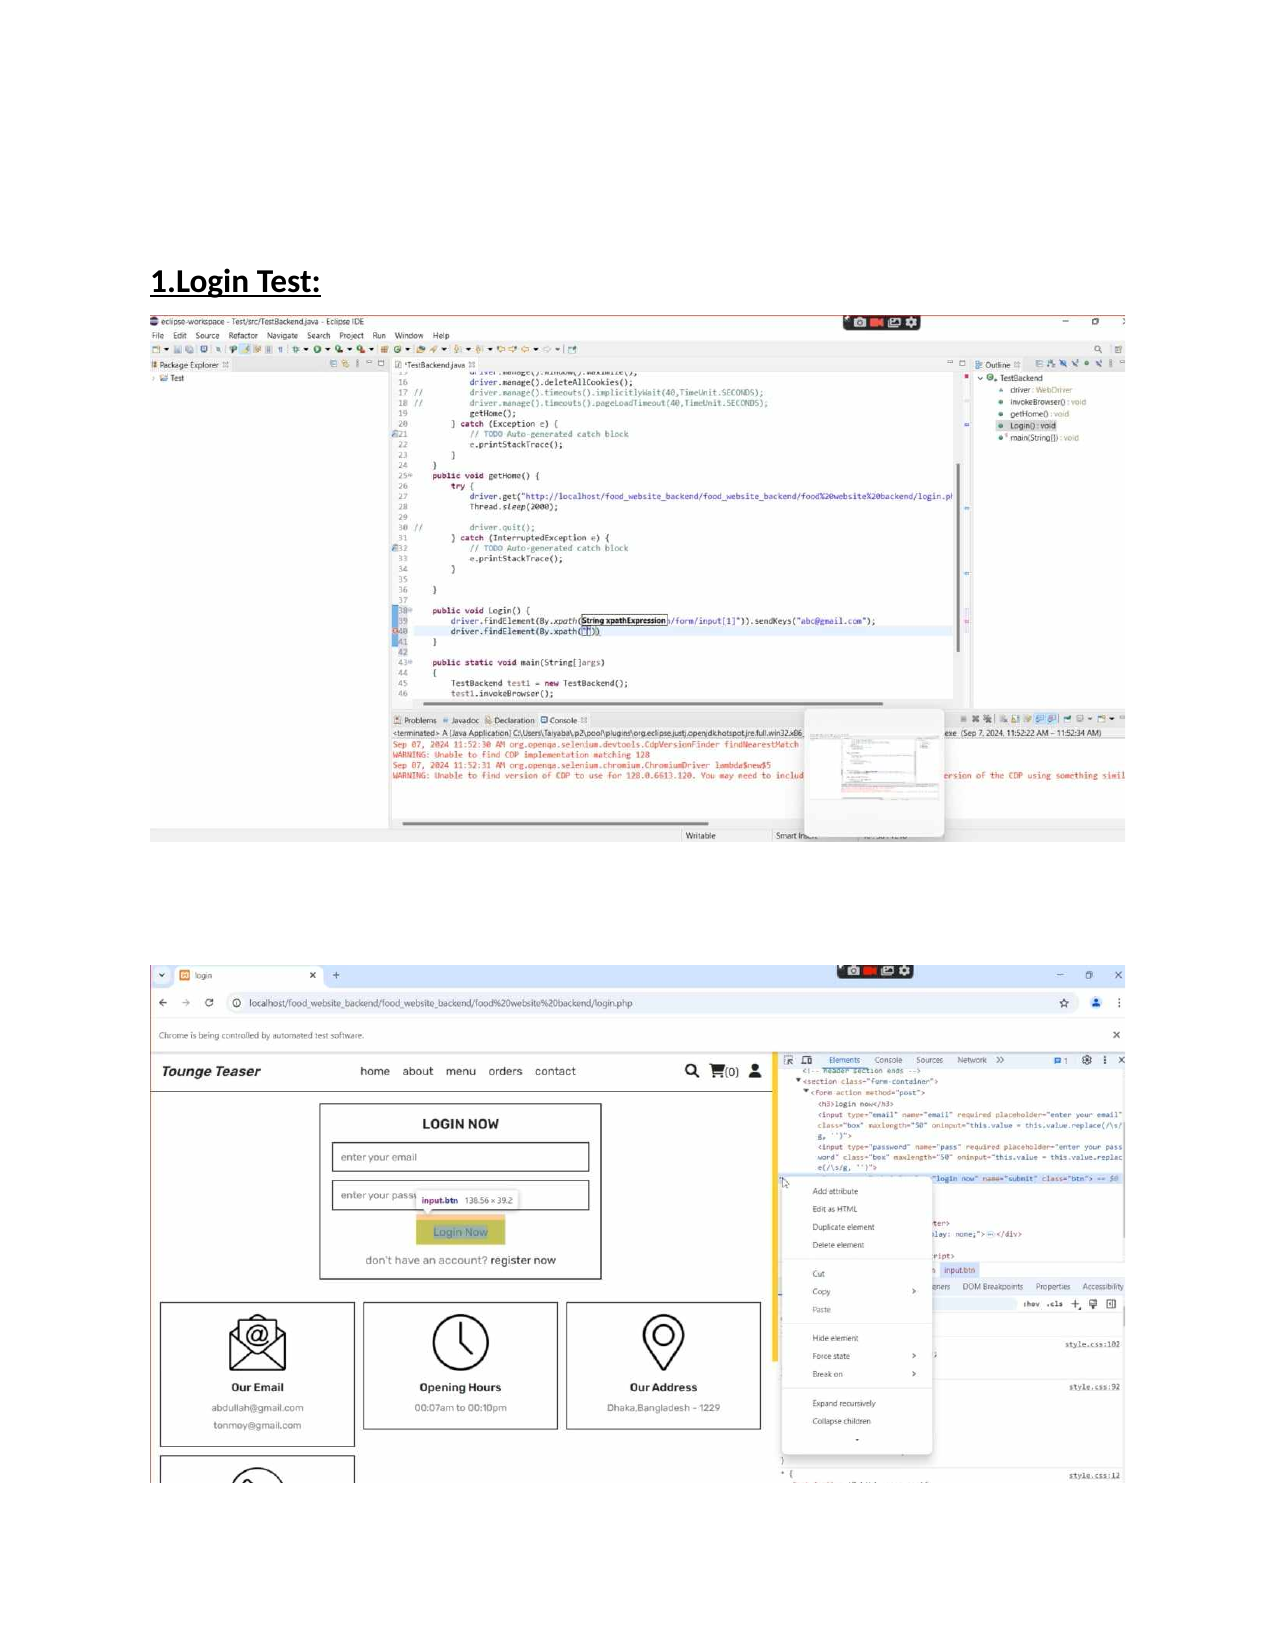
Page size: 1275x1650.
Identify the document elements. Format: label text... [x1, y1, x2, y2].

picture [150, 315, 1125, 842]
picture [150, 965, 1125, 1483]
text 1.Login Test: [150, 260, 1125, 301]
